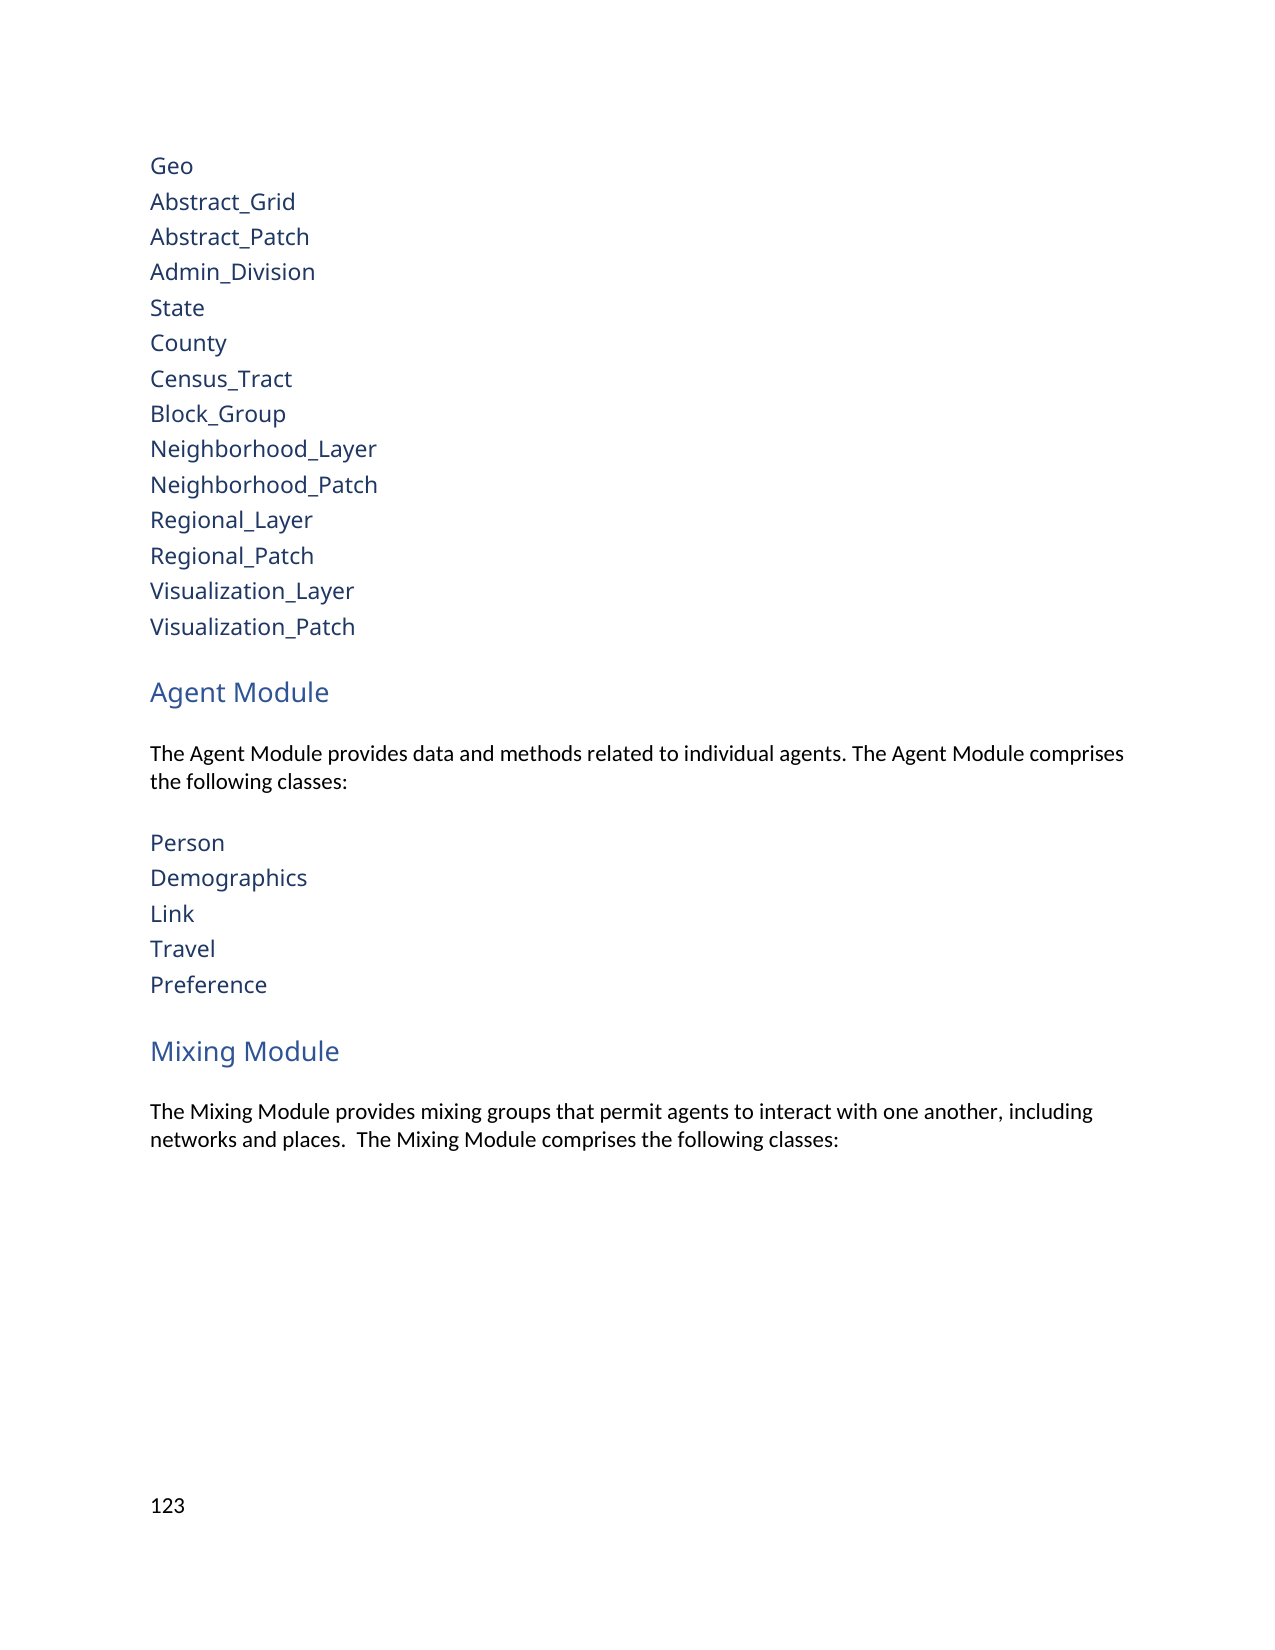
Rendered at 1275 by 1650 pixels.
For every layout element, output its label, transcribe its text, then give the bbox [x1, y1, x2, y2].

subtitle Person [150, 827, 1155, 858]
subtitle State [150, 292, 1155, 323]
subtitle Geo [150, 150, 1155, 181]
subtitle Visualization_Layer [150, 575, 1155, 606]
subtitle Regional_Layer [150, 504, 1155, 535]
subtitle Abstract_Patch [150, 221, 1155, 252]
subtitle Regional_Patch [150, 539, 1155, 571]
subtitle County [150, 327, 1155, 358]
subtitle Visualization_Patch [150, 610, 1155, 642]
text The Agent Module provides data and methods related to individual agents. The Agent Module comprises the following classes: [150, 739, 1155, 795]
subtitle Census_Tract [150, 362, 1155, 394]
subtitle Agent Module [150, 674, 1155, 711]
subtitle Admin_Division [150, 256, 1155, 287]
subtitle Preference [150, 969, 1155, 1000]
subtitle Neighborhood_Patch [150, 469, 1155, 500]
text The Mixing Module provides mixing groups that permit agents to interact with one another, including networks and places. The Mixing Module comprises the following classes: [150, 1097, 1155, 1153]
subtitle Neighborhood_Layer [150, 433, 1155, 464]
subtitle Travel [150, 933, 1155, 964]
subtitle Abstract_Grid [150, 185, 1155, 217]
subtitle Mixing Module [150, 1032, 1155, 1069]
subtitle Demographics [150, 862, 1155, 894]
subtitle Block_Group [150, 398, 1155, 429]
subtitle Link [150, 898, 1155, 929]
